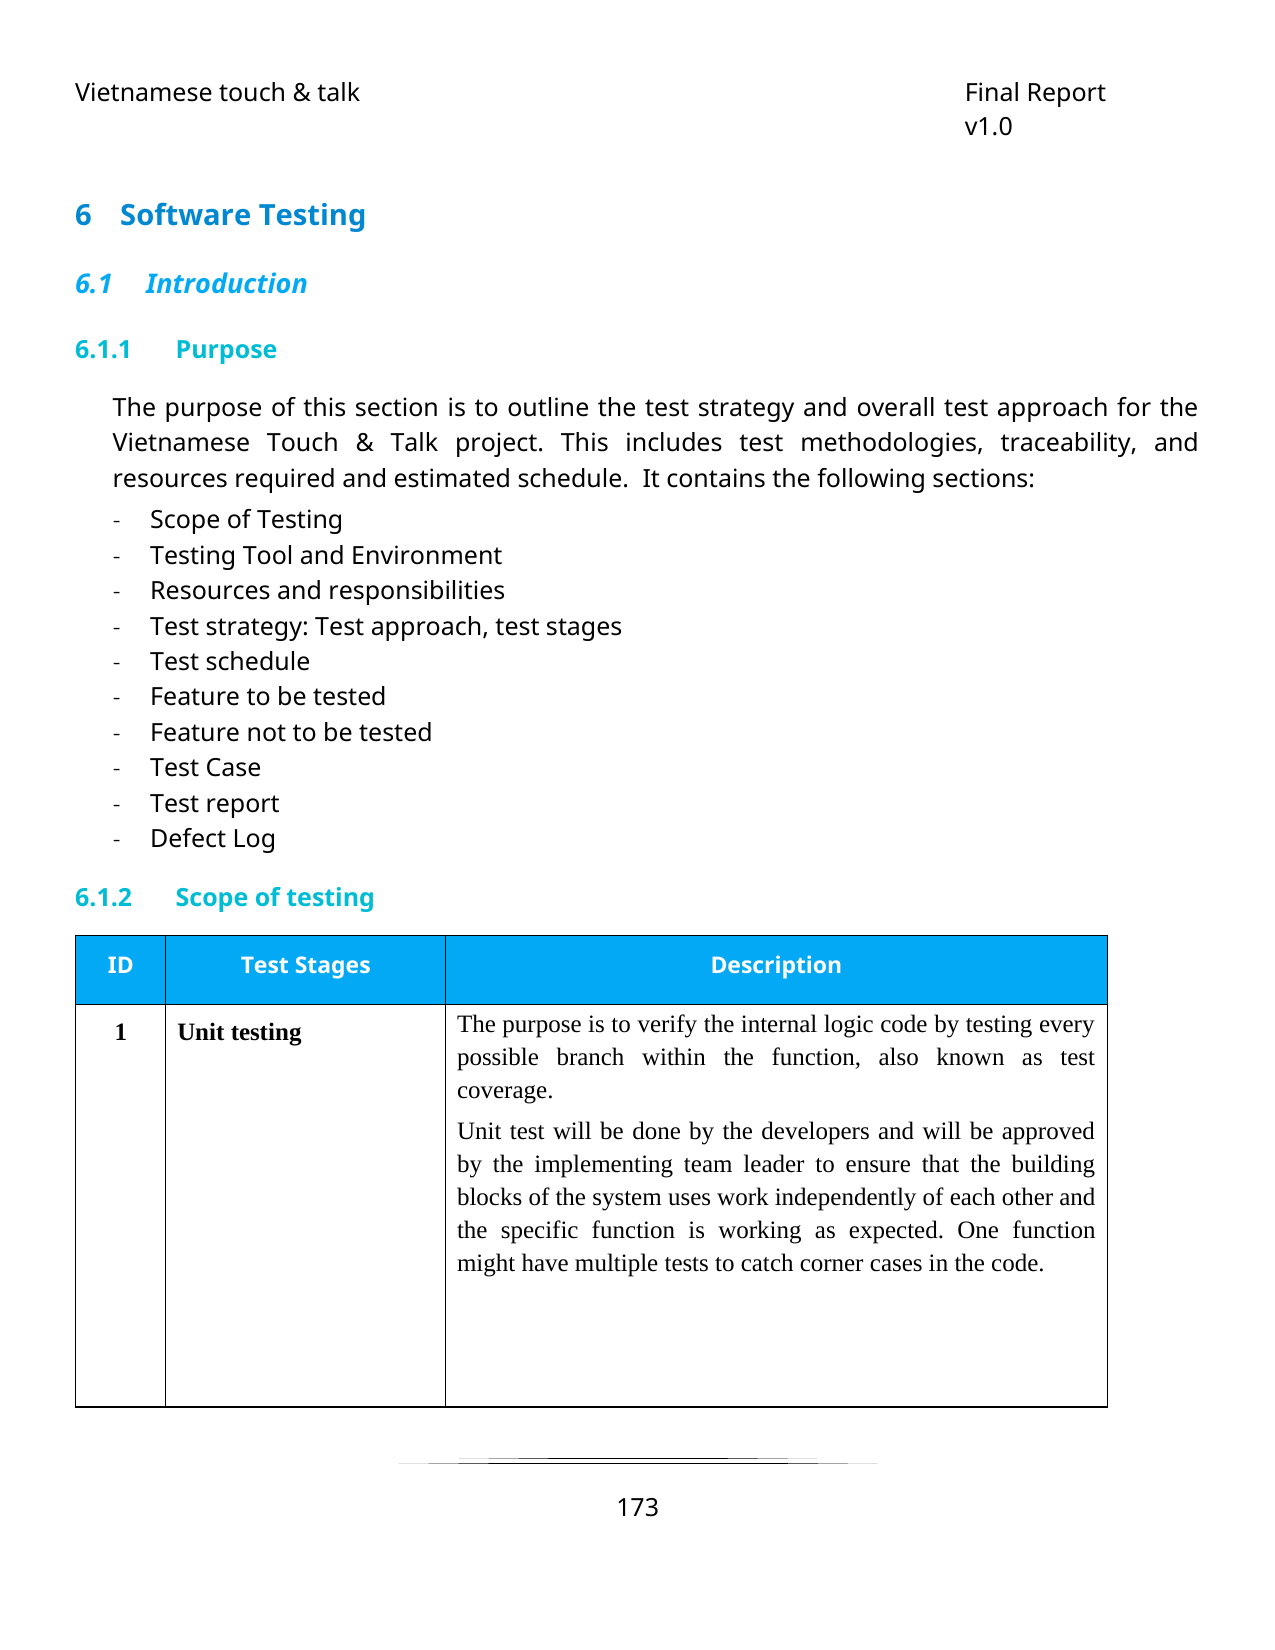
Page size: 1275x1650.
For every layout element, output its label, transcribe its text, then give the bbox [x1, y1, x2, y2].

list Test strategy: Test approach, test stages [112, 607, 1200, 642]
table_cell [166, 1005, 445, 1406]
subtitle Introduction [75, 264, 1200, 301]
subtitle Scope of testing [75, 879, 1200, 913]
text The purpose of this section is to outline the test strategy and overall test approach for the Vietnamese Touch & Talk project. This includes test methodologies, traceability, and resources required and estimated schedule. It contains the following sections: [112, 388, 1200, 494]
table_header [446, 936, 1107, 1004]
list Test schedule [112, 642, 1200, 677]
list Test Case [112, 748, 1200, 784]
subtitle Purpose [75, 332, 1200, 366]
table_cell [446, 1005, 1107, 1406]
list Resources and responsibilities [112, 571, 1200, 607]
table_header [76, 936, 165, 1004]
subtitle Software Testing [75, 194, 1200, 234]
list Test report [112, 784, 1200, 819]
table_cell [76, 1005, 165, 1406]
list Defect Log [112, 819, 1200, 854]
list Feature not to be tested [112, 713, 1200, 748]
list Feature to be tested [112, 677, 1200, 713]
list Scope of Testing [112, 500, 1200, 536]
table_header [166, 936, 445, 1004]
list Testing Tool and Environment [112, 536, 1200, 571]
